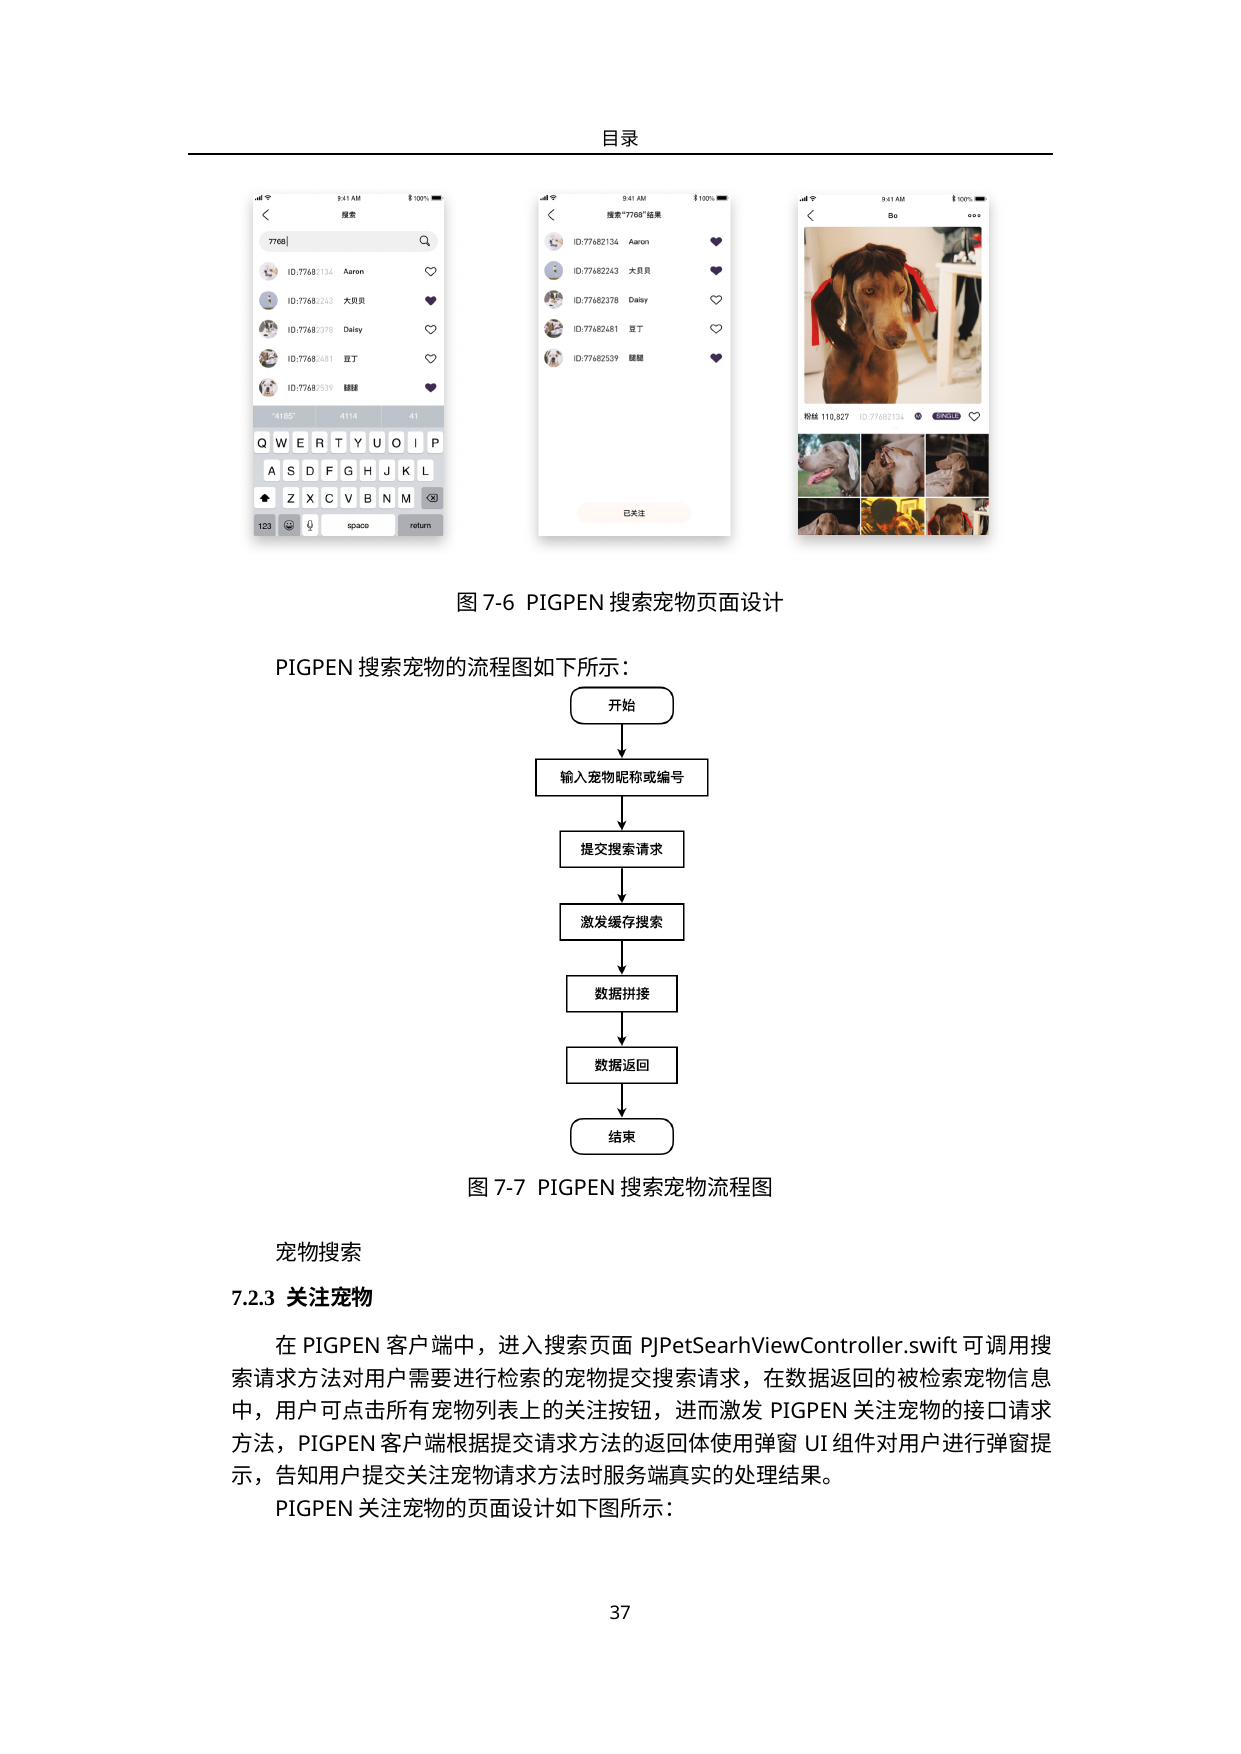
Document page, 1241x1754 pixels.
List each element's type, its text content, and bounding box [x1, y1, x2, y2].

text 宠物搜索 [231, 1235, 1053, 1267]
text PIGPEN关注宠物的页面设计如下图所示： [231, 1491, 1053, 1523]
text 图7-7 PIGPEN搜索宠物流程图 [187, 1170, 1053, 1202]
text PIGPEN搜索宠物的流程图如下所示： [187, 650, 1053, 682]
picture [530, 682, 711, 1161]
picture [217, 162, 1023, 566]
text 在PIGPEN客户端中，进入搜索页面PJPetSearhViewController.swift可调用搜索请求方法对用户需要进行检索的宠物提交搜索请求，在数据返回的被检索宠物信息中，用户可点击所有宠物列表上的关注按钮，进而激发PIGPEN关注宠物的接口请求方法，PIGPEN客户端根据提交请求方法的返回体使用弹窗UI组件对用户进行弹窗提示，告知用户提交关注宠物请求方法时服务端真实的处理结果。 [231, 1328, 1053, 1491]
subtitle 7.2.3 关注宠物 [187, 1280, 1053, 1312]
text 图7-6 PIGPEN搜索宠物页面设计 [187, 585, 1053, 617]
